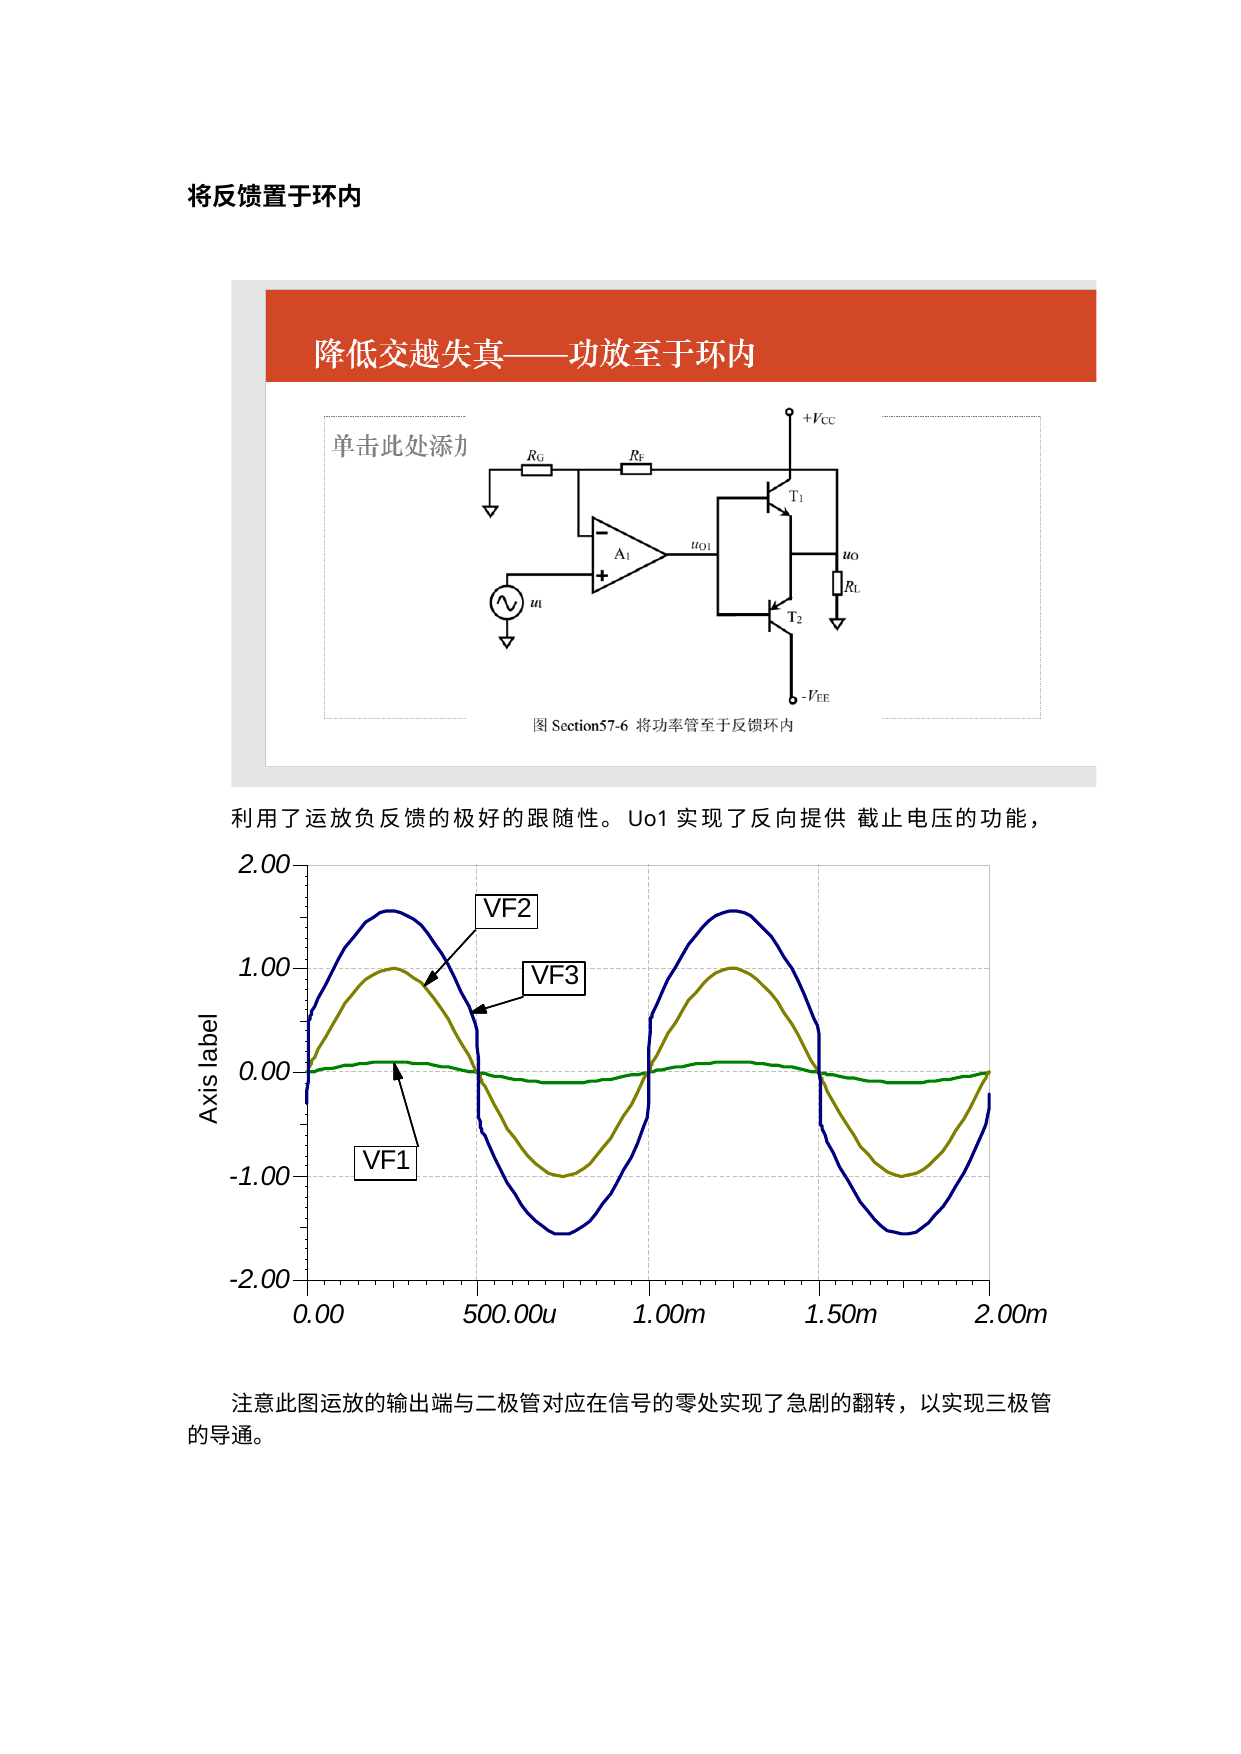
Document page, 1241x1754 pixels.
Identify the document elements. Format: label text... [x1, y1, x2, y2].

picture [231, 280, 1097, 787]
text 注意此图运放的输出端与二极管对应在信号的零处实现了急剧的翻转，以实现三极管的导通。 [187, 1386, 1053, 1451]
subtitle 将反馈置于环内 [187, 162, 1053, 227]
text 利用了运放负反馈的极好的跟随性。Uo1实现了反向提供 截止电压的功能， [187, 801, 1053, 1353]
